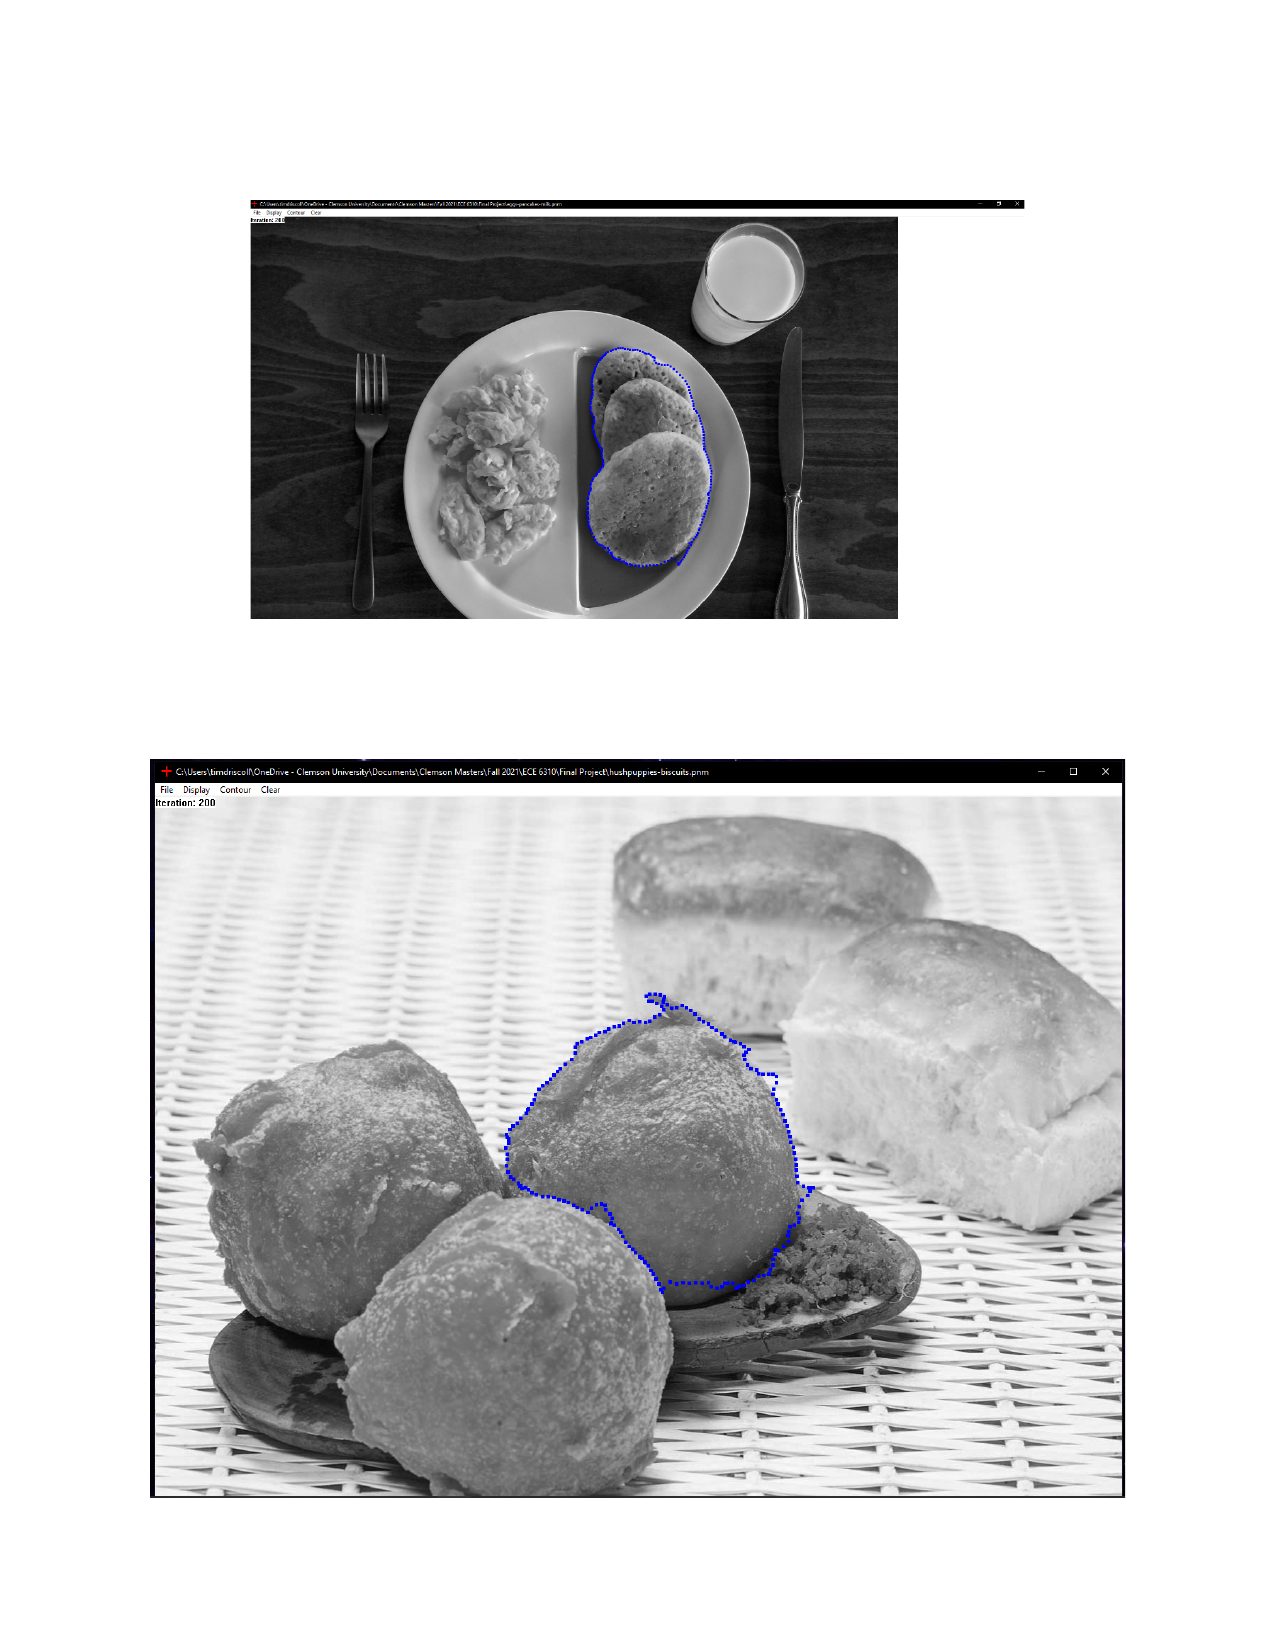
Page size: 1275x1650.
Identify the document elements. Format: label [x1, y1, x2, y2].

picture [250, 200, 1025, 619]
picture [150, 759, 1125, 1498]
